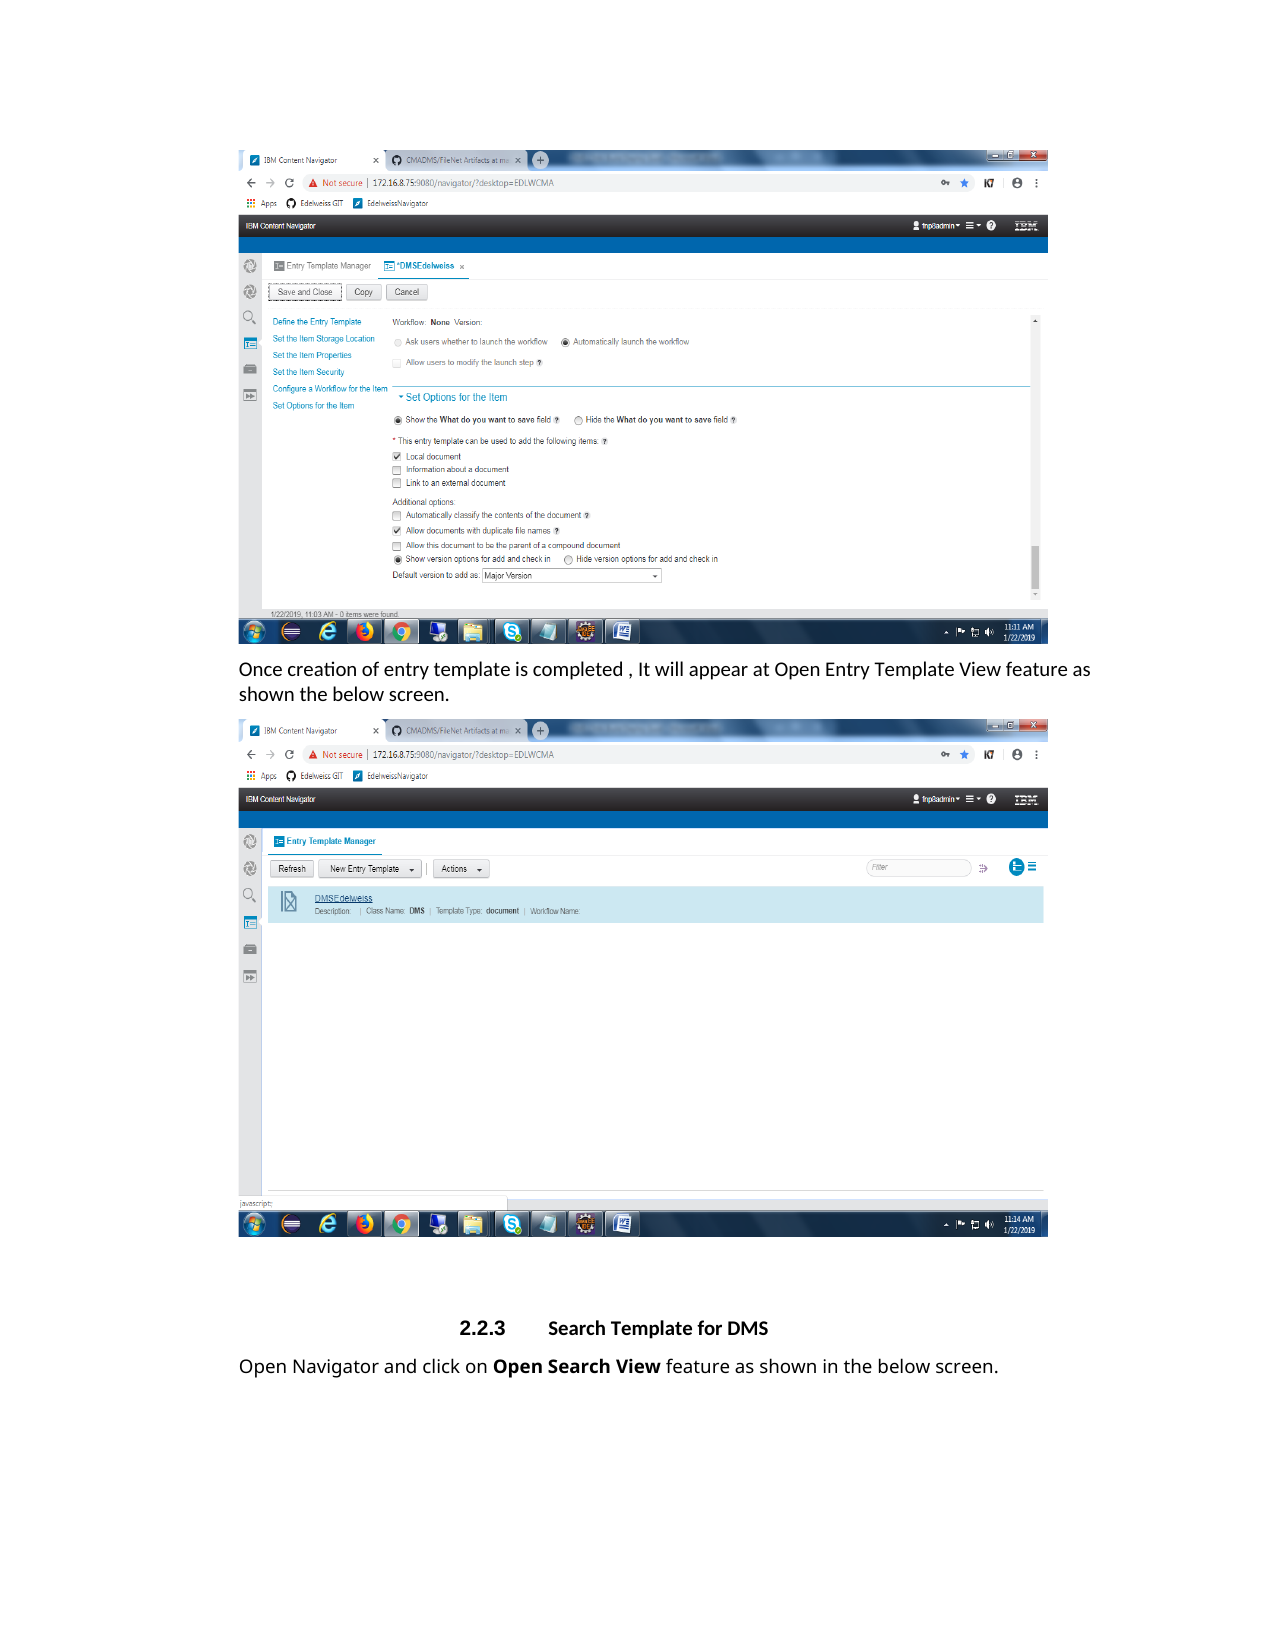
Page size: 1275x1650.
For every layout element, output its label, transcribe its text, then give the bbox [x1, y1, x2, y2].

text Open Navigator and click on Open Search View feature as shown in the below screen. [239, 1353, 1125, 1378]
picture [238, 719, 1048, 1237]
subtitle Search Template for DMS [459, 1315, 1125, 1340]
picture [238, 150, 1048, 644]
text Once creation of entry template is completed , It will appear at Open Entry Template View feature as shown the below screen. [239, 656, 1125, 707]
